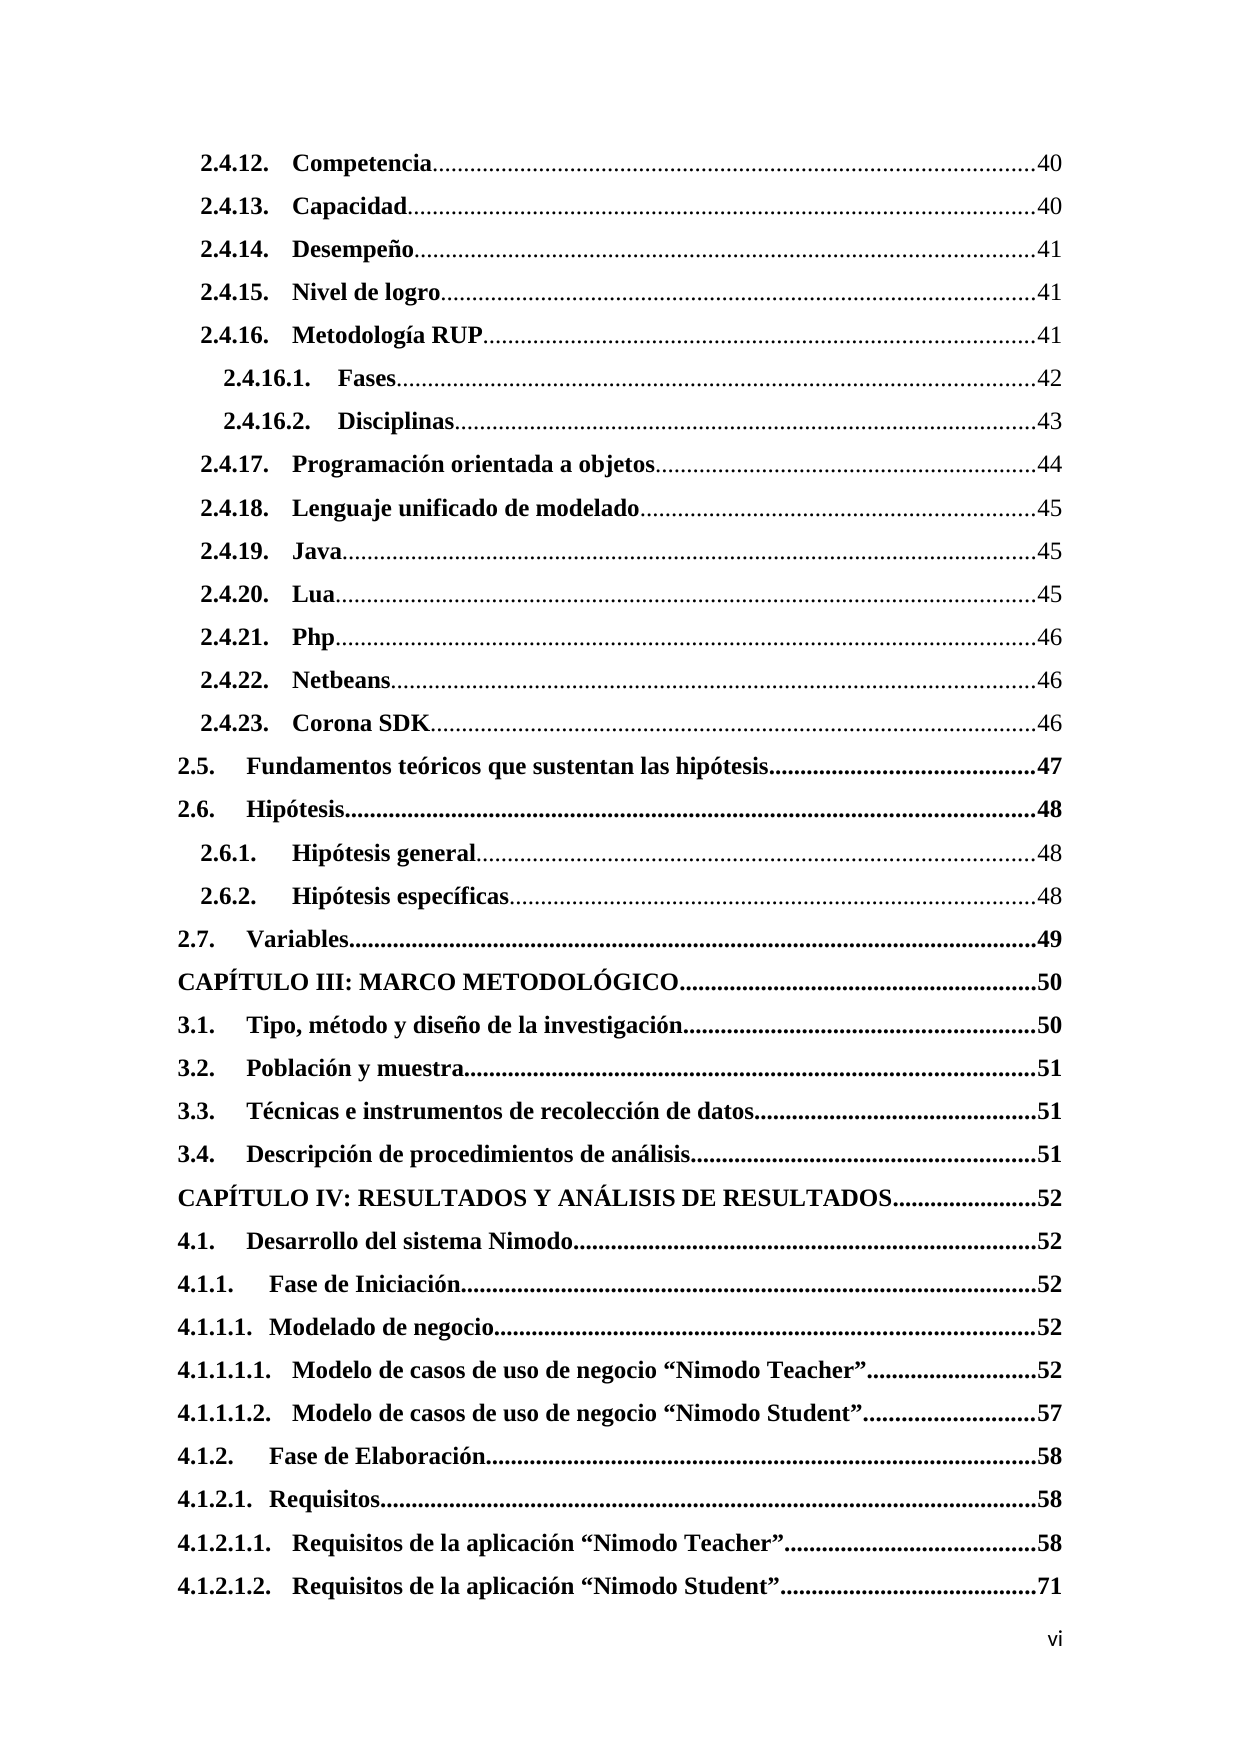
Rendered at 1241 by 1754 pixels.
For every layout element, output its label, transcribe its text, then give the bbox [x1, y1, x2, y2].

text 3.2. Población y muestra 51 [177, 1053, 1063, 1082]
text 2.6.2. Hipótesis específicas 48 [200, 881, 1063, 909]
text 2.4.19. Java 45 [200, 536, 1063, 564]
text 4.1.1. Fase de Iniciación 52 [177, 1269, 1063, 1298]
text 2.4.14. Desempeño 41 [200, 234, 1063, 263]
text 2.7. Variables 49 [177, 924, 1063, 953]
text 4.1. Desarrollo del sistema Nimodo 52 [177, 1226, 1063, 1254]
text 3.3. Técnicas e instrumentos de recolección de datos 51 [177, 1096, 1063, 1125]
text 2.4.16. Metodología RUP 41 [200, 320, 1063, 349]
text 2.5. Fundamentos teóricos que sustentan las hipótesis 47 [177, 751, 1063, 780]
text 2.4.23. Corona SDK 46 [200, 708, 1063, 737]
text 4.1.1.1.2. Modelo de casos de uso de negocio “Nimodo Student” 57 [177, 1398, 1063, 1427]
text 4.1.2. Fase de Elaboración 58 [177, 1441, 1063, 1470]
text 2.4.13. Capacidad 40 [200, 191, 1063, 219]
text 4.1.1.1. Modelado de negocio 52 [177, 1312, 1063, 1341]
text 2.6.1. Hipótesis general 48 [200, 838, 1063, 866]
text CAPÍTULO III: MARCO METODOLÓGICO 50 [177, 967, 1063, 996]
text 2.6. Hipótesis 48 [177, 794, 1063, 823]
text 2.4.21. Php 46 [200, 622, 1063, 651]
text CAPÍTULO IV: RESULTADOS Y ANÁLISIS DE RESULTADOS 52 [177, 1183, 1063, 1211]
text 4.1.2.1.2. Requisitos de la aplicación “Nimodo Student” 71 [177, 1571, 1063, 1599]
text 2.4.22. Netbeans 46 [200, 665, 1063, 694]
text 3.4. Descripción de procedimientos de análisis 51 [177, 1139, 1063, 1168]
text 2.4.18. Lenguaje unificado de modelado 45 [200, 493, 1063, 521]
text 2.4.20. Lua 45 [200, 579, 1063, 608]
text 4.1.1.1.1. Modelo de casos de uso de negocio “Nimodo Teacher” 52 [177, 1355, 1063, 1384]
text 2.4.17. Programación orientada a objetos 44 [200, 449, 1063, 478]
text 2.4.12. Competencia 40 [200, 148, 1063, 176]
text 4.1.2.1.1. Requisitos de la aplicación “Nimodo Teacher” 58 [177, 1528, 1063, 1556]
text 2.4.16.2. Disciplinas 43 [223, 406, 1063, 435]
text 2.4.15. Nivel de logro 41 [200, 277, 1063, 306]
text 2.4.16.1. Fases 42 [223, 363, 1063, 392]
text 3.1. Tipo, método y diseño de la investigación 50 [177, 1010, 1063, 1039]
text 4.1.2.1. Requisitos 58 [177, 1484, 1063, 1513]
